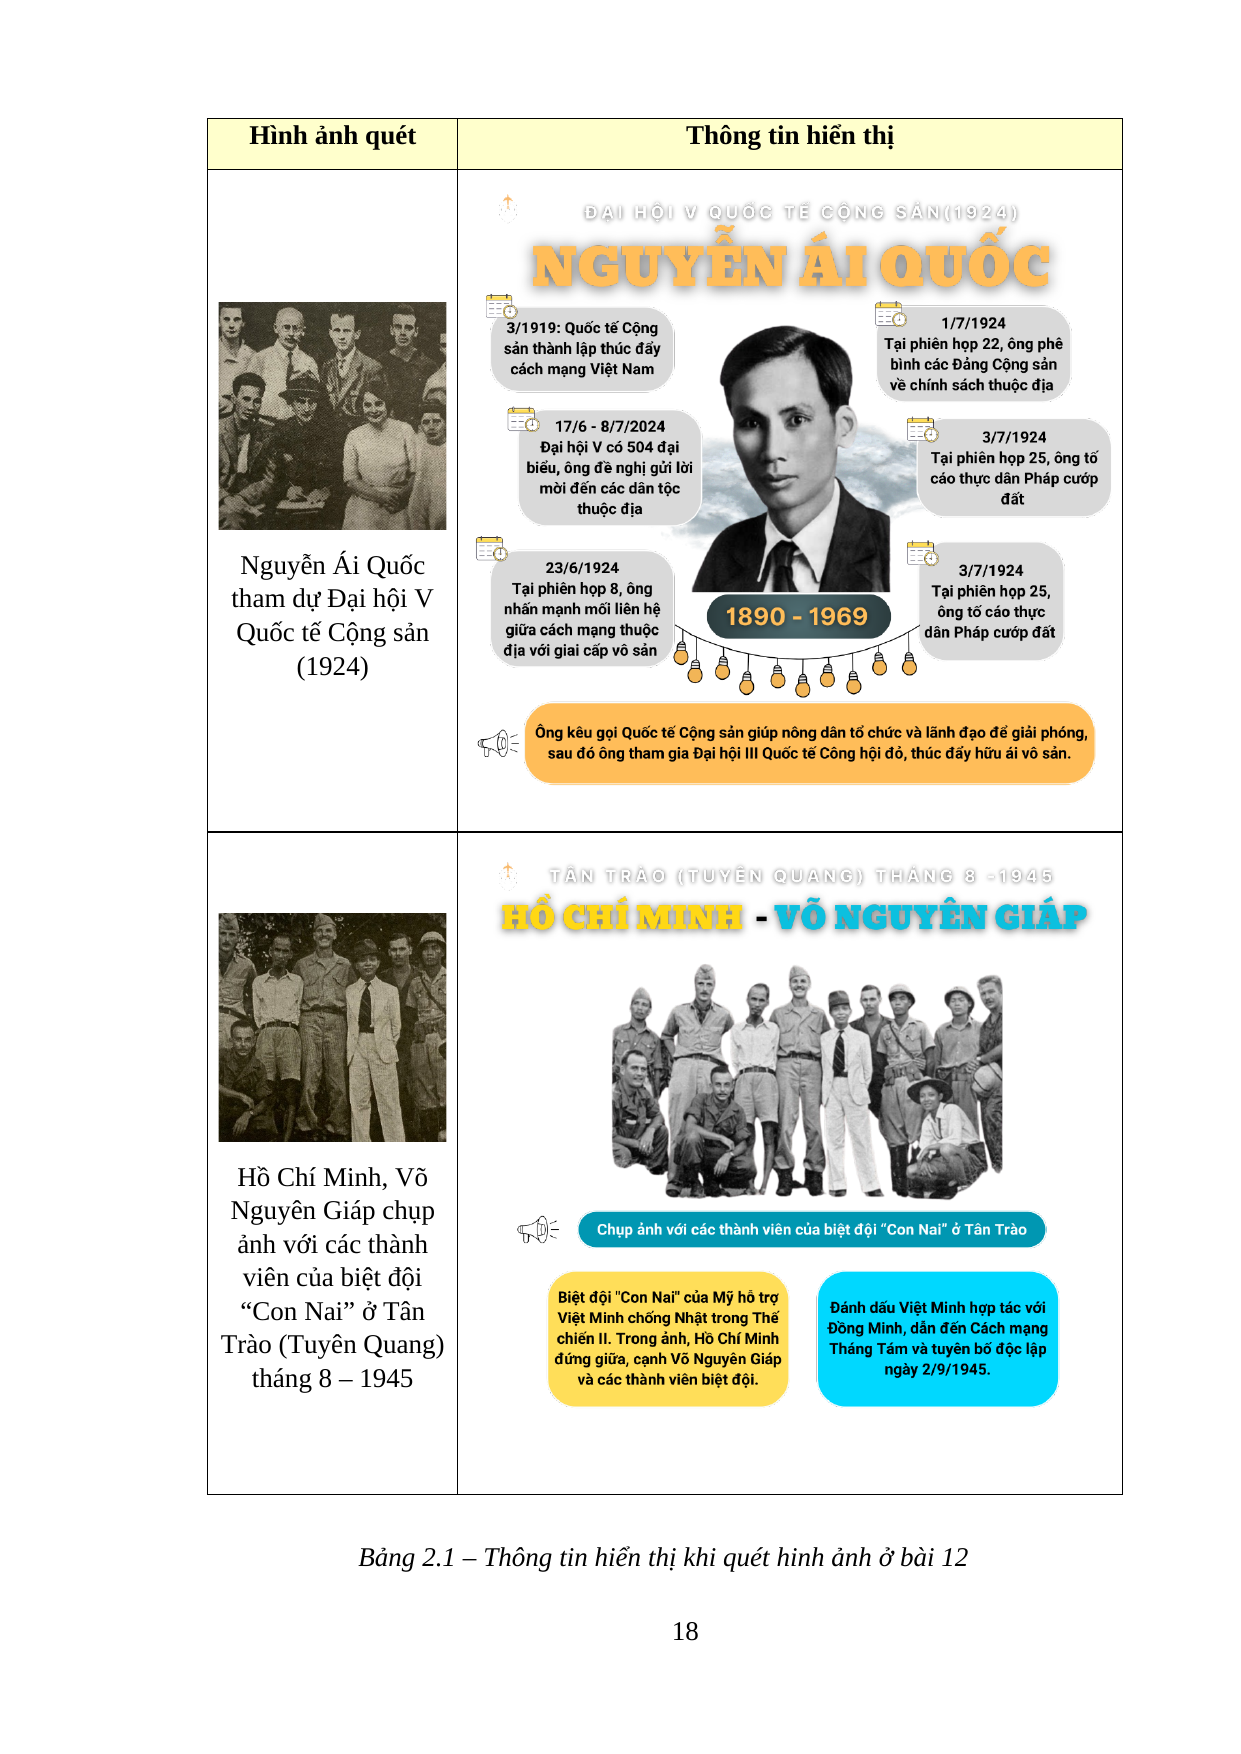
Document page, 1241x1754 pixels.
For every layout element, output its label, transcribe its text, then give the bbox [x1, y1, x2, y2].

picture [469, 170, 1112, 813]
table_cell [458, 170, 1122, 831]
picture [218, 913, 447, 1142]
picture [218, 302, 447, 530]
picture [469, 832, 1112, 1475]
table_header Thông tin hiển thị [458, 119, 1122, 169]
table_header Hình ảnh quét [208, 119, 457, 169]
text Bảng 2.1 – Thông tin hiển thị khi quét hinh ảnh ở bài 12 [207, 1541, 1122, 1572]
table_cell Nguyễn Ái Quốc tham dự Đại hội V Quốc tế Cộng sản (1924) [208, 170, 457, 831]
table_cell [458, 833, 1122, 1493]
table_cell Hồ Chí Minh, Võ Nguyên Giáp chụp ảnh với các thành viên của biệt đội “Con Nai” ở Tân Trào (Tuyên Quang) tháng 8 – 1945 [208, 833, 457, 1493]
